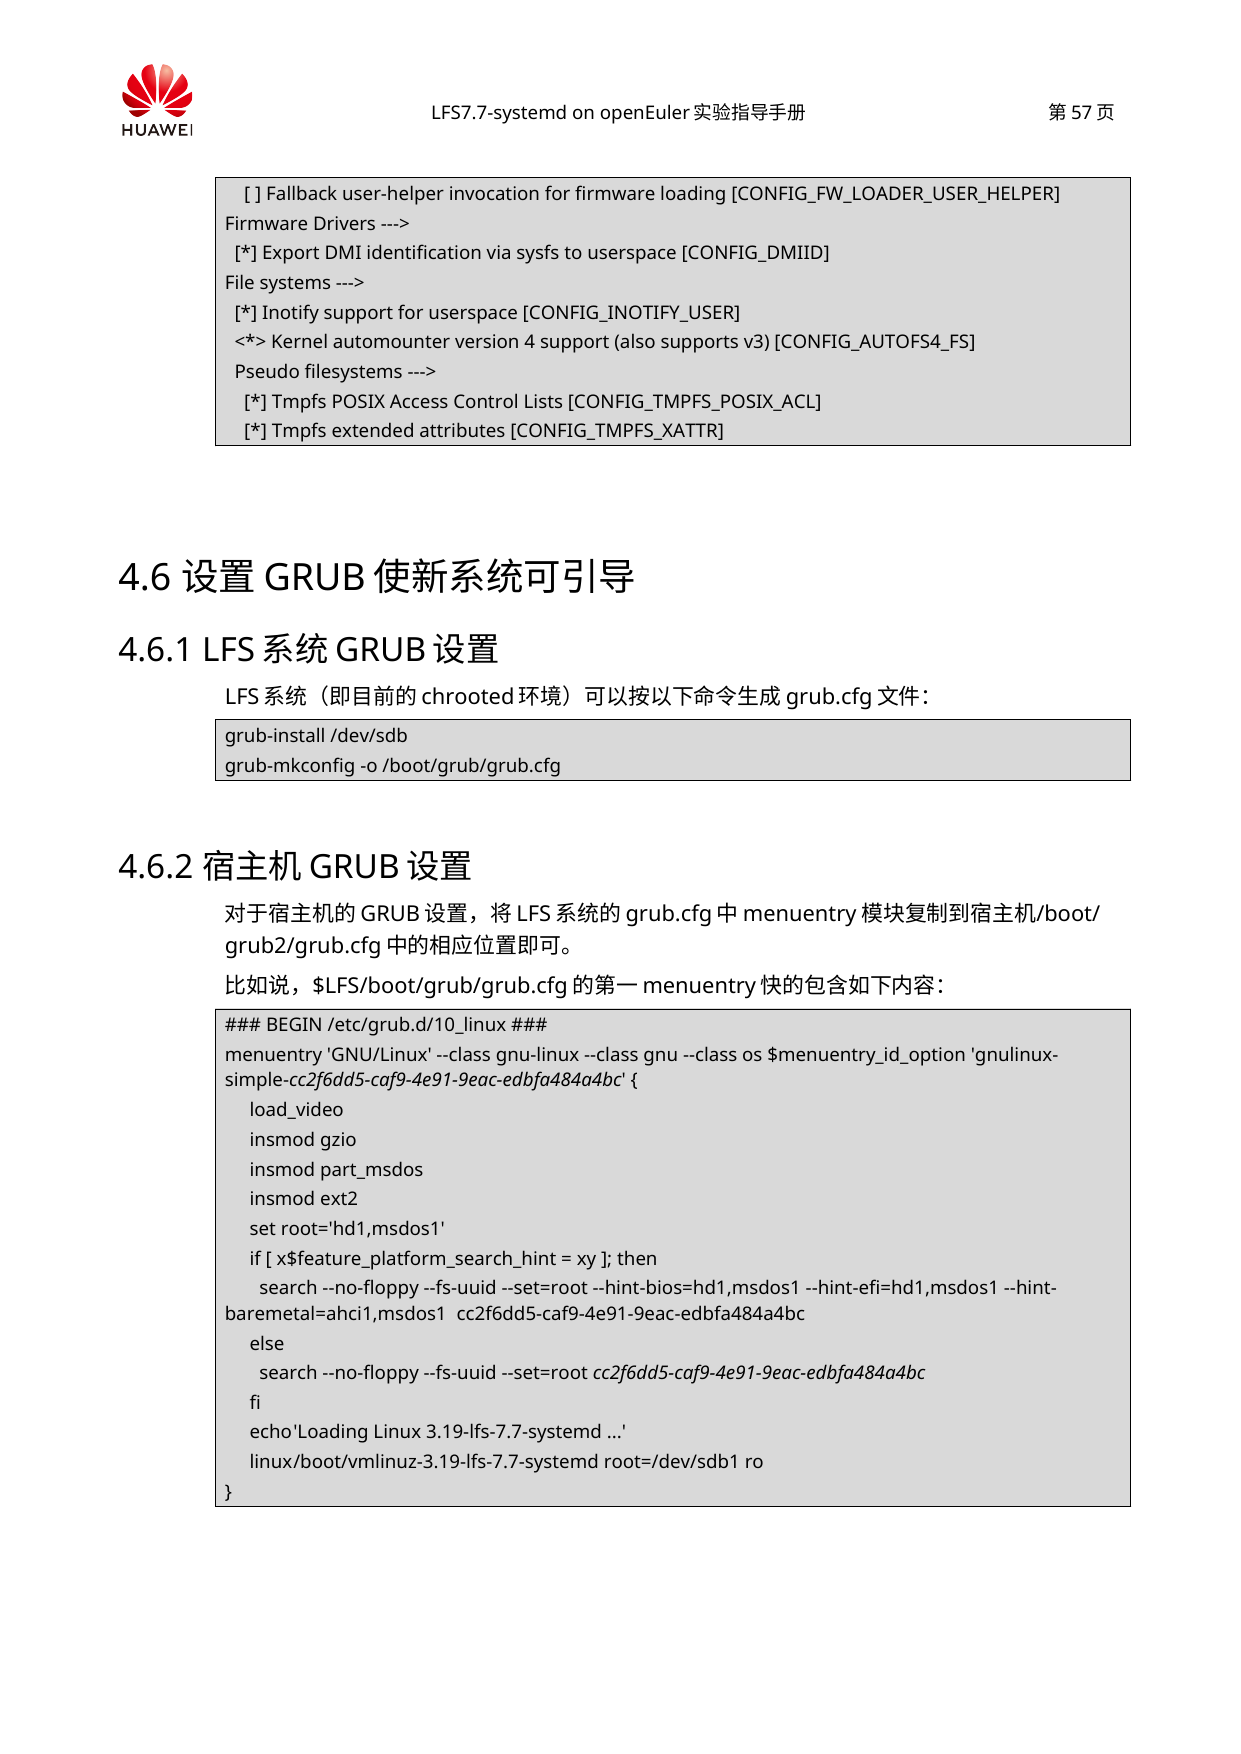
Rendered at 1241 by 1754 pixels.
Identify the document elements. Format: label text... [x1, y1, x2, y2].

picture [122, 64, 193, 136]
text [*] Inotify support for userspace [CONFIG_INOTIFY_USER] [216, 296, 1130, 324]
text if [ x$feature_platform_search_hint = xy ]; then [216, 1242, 1130, 1270]
subtitle 设置GRUB使新系统可引导 [118, 547, 1122, 602]
text [*] Tmpfs extended attributes [CONFIG_TMPFS_XATTR] [216, 415, 1130, 445]
text else [216, 1327, 1130, 1355]
text [*] Export DMI identification via sysfs to userspace [CONFIG_DMIID] [216, 237, 1130, 265]
text Pseudo filesystems ---> [216, 355, 1130, 384]
text grub-mkconfig -o /boot/grub/grub.cfg [216, 749, 1130, 780]
text menuentry 'GNU/Linux' --class gnu-linux --class gnu --class os $menuentry_id_option 'gnulinux-simple-cc2f6dd5-caf9-4e91-9eac-edbfa484a4bc' { [216, 1038, 1130, 1092]
subtitle 宿主机GRUB设置 [118, 840, 1122, 888]
text [*] Tmpfs POSIX Access Control Lists [CONFIG_TMPFS_POSIX_ACL] [216, 385, 1130, 414]
text load_video [216, 1093, 1130, 1122]
text File systems ---> [216, 266, 1130, 295]
text <*> Kernel automounter version 4 support (also supports v3) [CONFIG_AUTOFS4_FS] [216, 326, 1130, 354]
text Firmware Drivers ---> [216, 207, 1130, 236]
text echo 'Loading Linux 3.19-lfs-7.7-systemd ...' [216, 1416, 1130, 1444]
text fi [216, 1386, 1130, 1415]
text ### BEGIN /etc/grub.d/10_linux ### [216, 1010, 1130, 1037]
text 对于宿主机的GRUB设置，将LFS系统的grub.cfg中menuentry模块复制到宿主机/boot/grub2/grub.cfg中的相应位置即可。 [224, 896, 1122, 960]
text insmod gzio [216, 1123, 1130, 1152]
text search --no-floppy --fs-uuid --set=root --hint-bios=hd1,msdos1 --hint-efi=hd1,msdos1 --hint-baremetal=ahci1,msdos1 cc2f6dd5-caf9-4e91-9eac-edbfa484a4bc [216, 1271, 1130, 1326]
text 比如说，$LFS/boot/grub/grub.cfg的第一menuentry快的包含如下内容： [224, 968, 1122, 1000]
text grub-install /dev/sdb [216, 720, 1130, 748]
text linux /boot/vmlinuz-3.19-lfs-7.7-systemd root=/dev/sdb1 ro [216, 1445, 1130, 1474]
text insmod part_msdos [216, 1153, 1130, 1181]
text } [216, 1475, 1130, 1506]
text [ ] Fallback user-helper invocation for firmware loading [CONFIG_FW_LOADER_USER_HELPER] [216, 178, 1130, 206]
text LFS系统（即目前的chrooted环境）可以按以下命令生成grub.cfg文件： [224, 679, 1122, 711]
text insmod ext2 [216, 1182, 1130, 1211]
text set root='hd1,msdos1' [216, 1212, 1130, 1241]
subtitle LFS系统GRUB设置 [118, 622, 1122, 671]
text search --no-floppy --fs-uuid --set=root cc2f6dd5-caf9-4e91-9eac-edbfa484a4bc [216, 1356, 1130, 1385]
